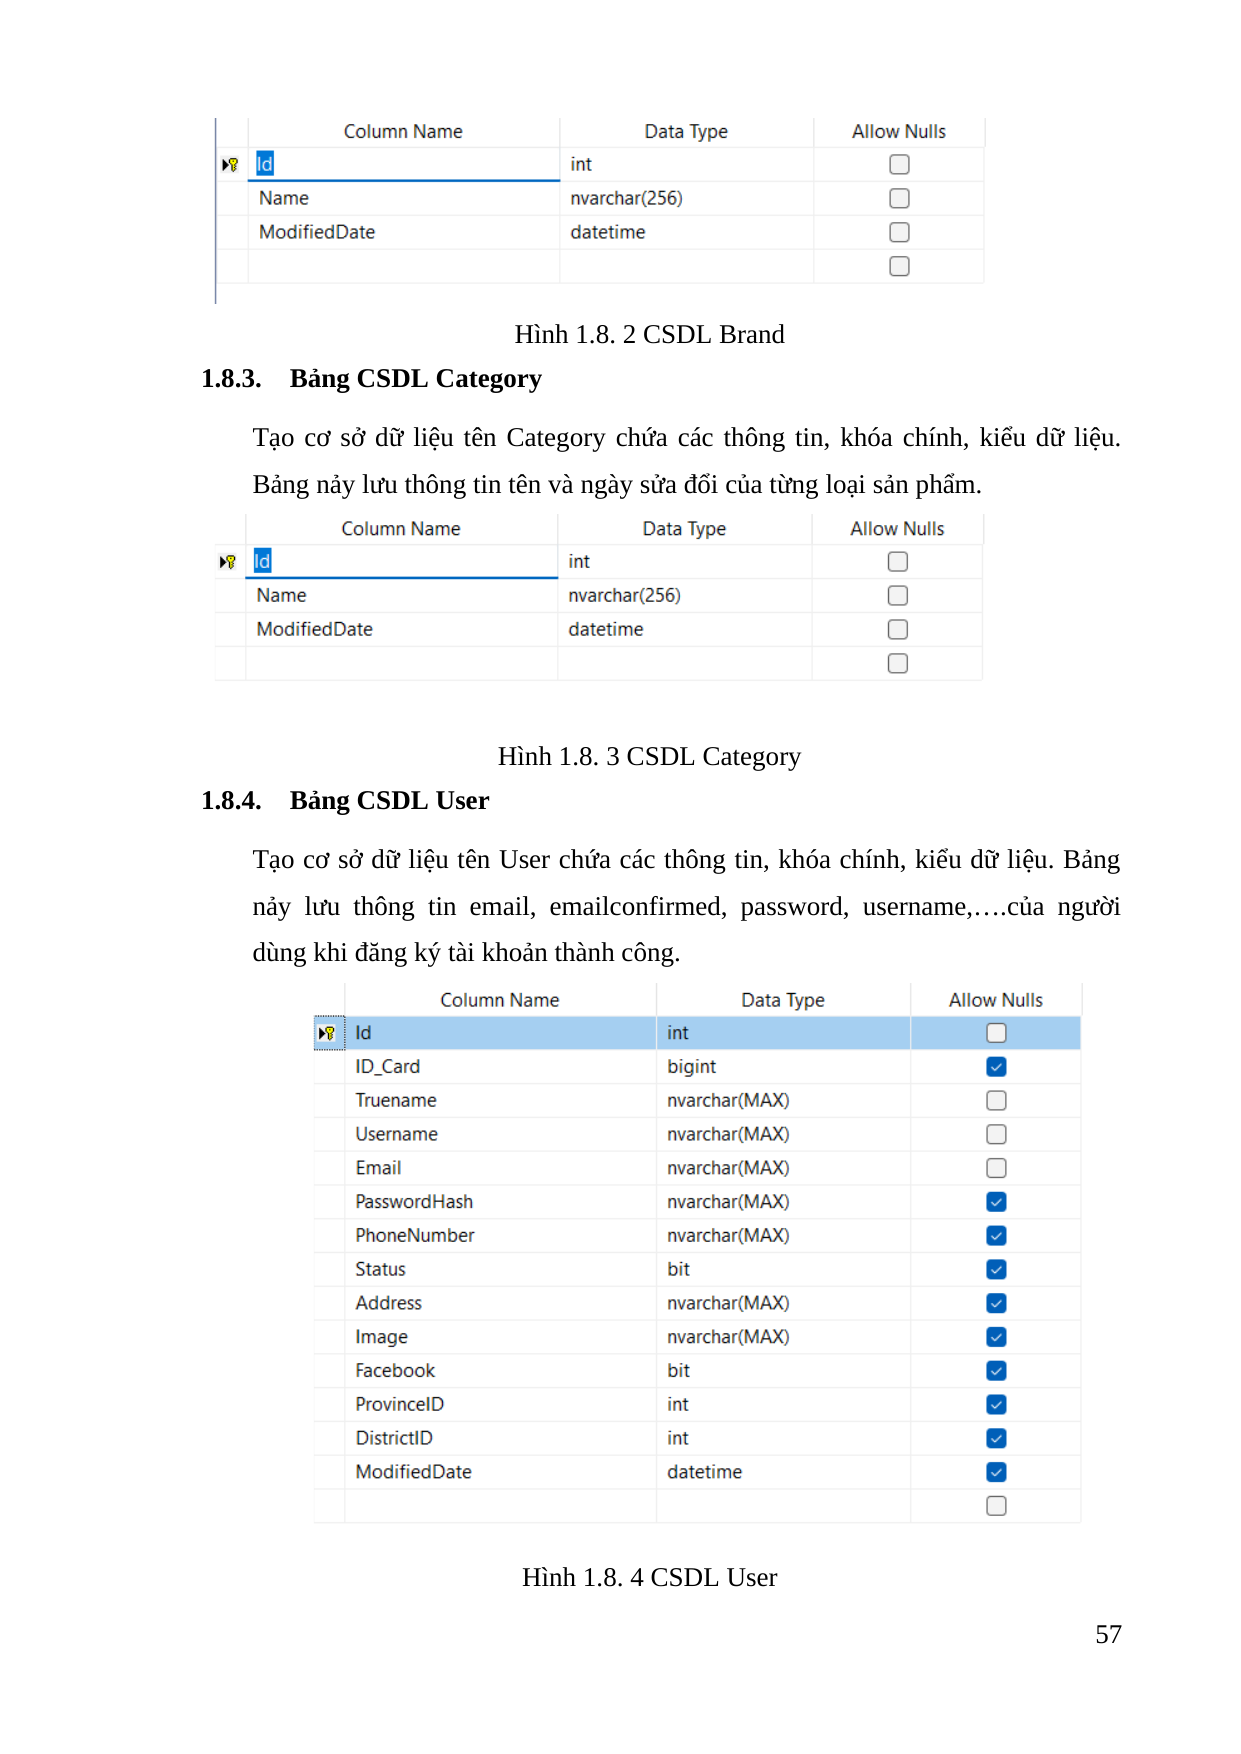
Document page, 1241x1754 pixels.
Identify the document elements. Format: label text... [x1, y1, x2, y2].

picture [214, 514, 992, 725]
text Hình 1.8. 2 CSDL Brand [177, 319, 1122, 350]
subtitle Bảng CSDL User [201, 784, 1122, 815]
text Hình 1.8. 3 CSDL Category [177, 740, 1122, 771]
picture [214, 118, 996, 304]
list Tạo cơ sở dữ liệu tên Category chứa các thông tin, khóa chính, kiểu dữ liệu. Bảng nảy lưu thông tin tên và ngày sửa đổi của từng loại sản phẩm. [252, 421, 1122, 499]
list Tạo cơ sở dữ liệu tên User chứa các thông tin, khóa chính, kiểu dữ liệu. Bảng nảy lưu thông tin email, emailconfirmed, password, username,….của người dùng khi đăng ký tài khoản thành công. [252, 843, 1122, 968]
picture [313, 983, 1098, 1546]
text Hình 1.8. 4 CSDL User [177, 1561, 1122, 1592]
subtitle Bảng CSDL Category [201, 362, 1122, 393]
